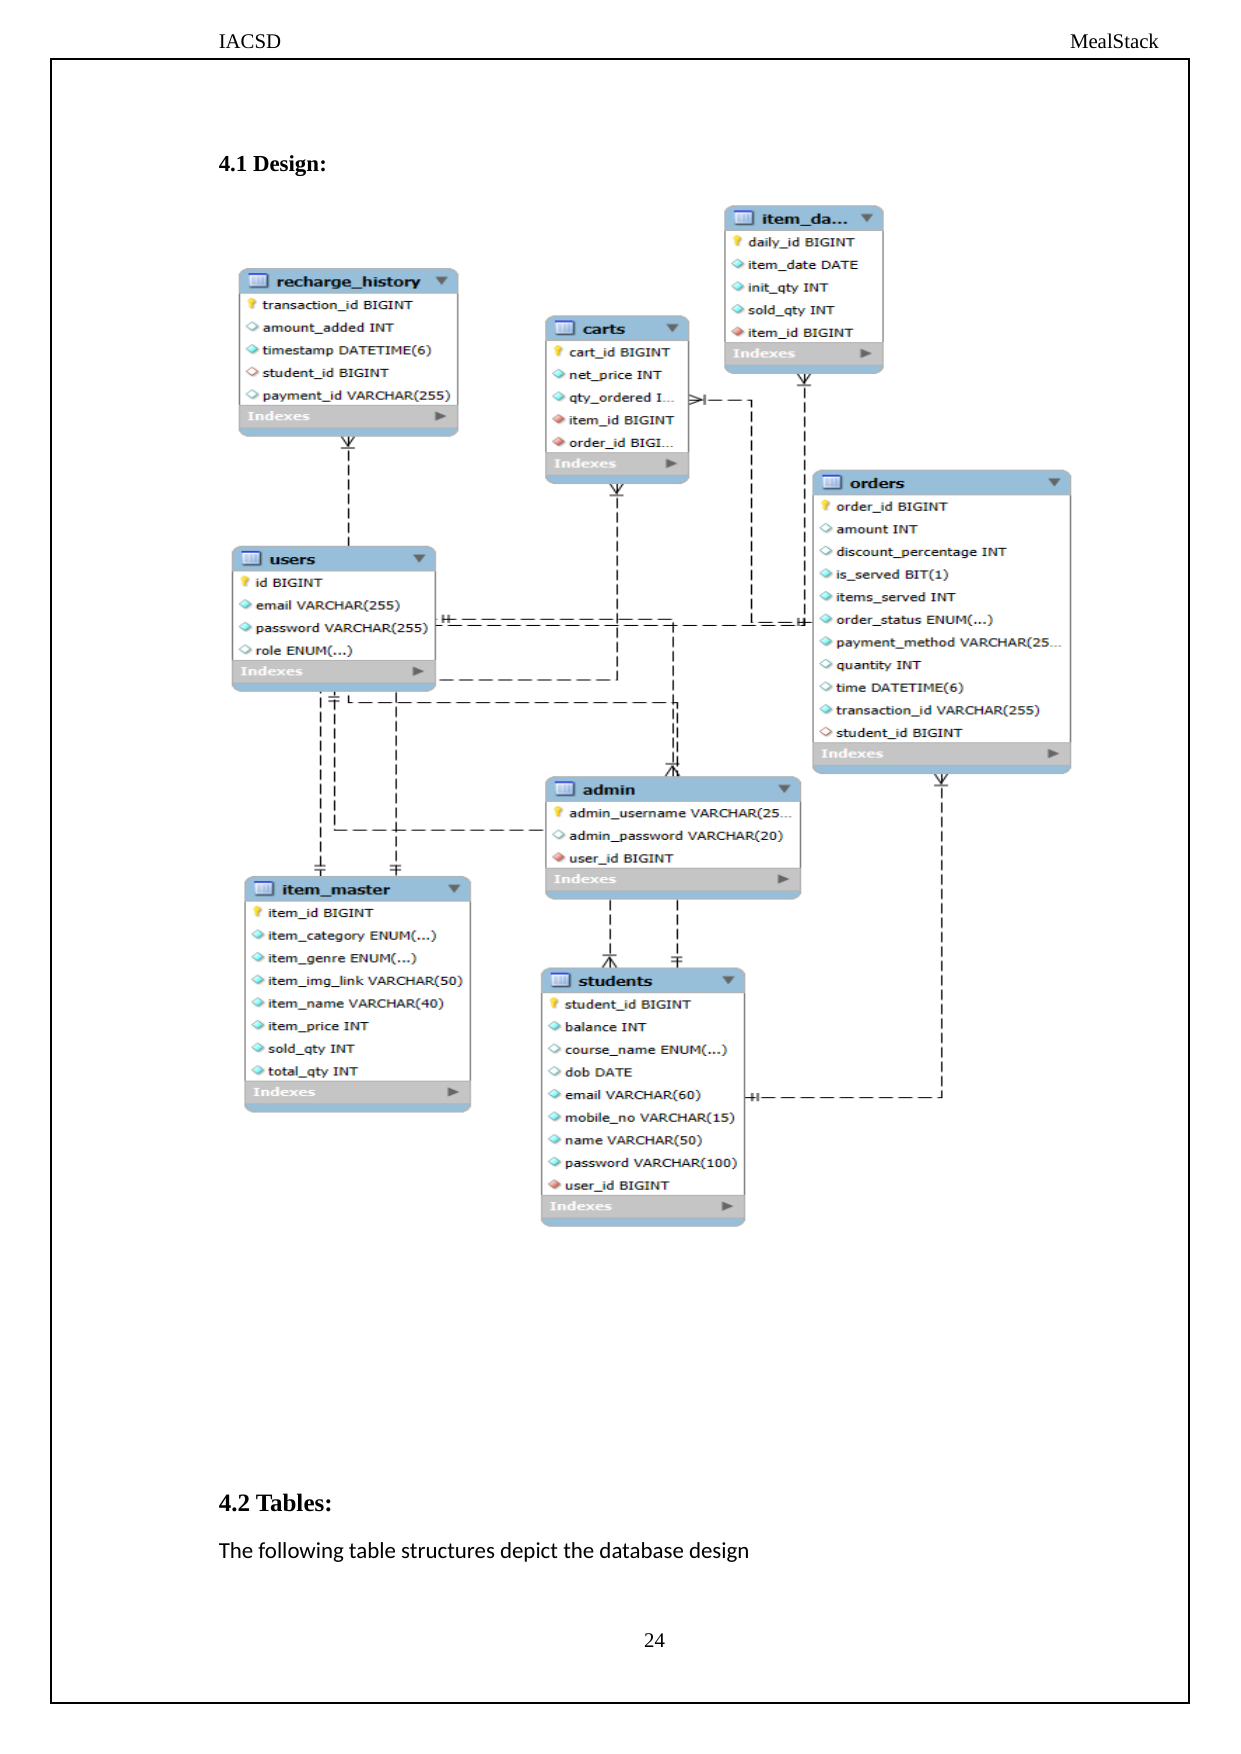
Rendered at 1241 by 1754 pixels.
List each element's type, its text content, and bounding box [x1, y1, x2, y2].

text 4.2 Tables: [218, 1488, 1090, 1517]
text 4.1 Design: [218, 150, 1090, 176]
picture [218, 195, 1084, 1236]
text The following table structures depict the database design [218, 1536, 1090, 1564]
